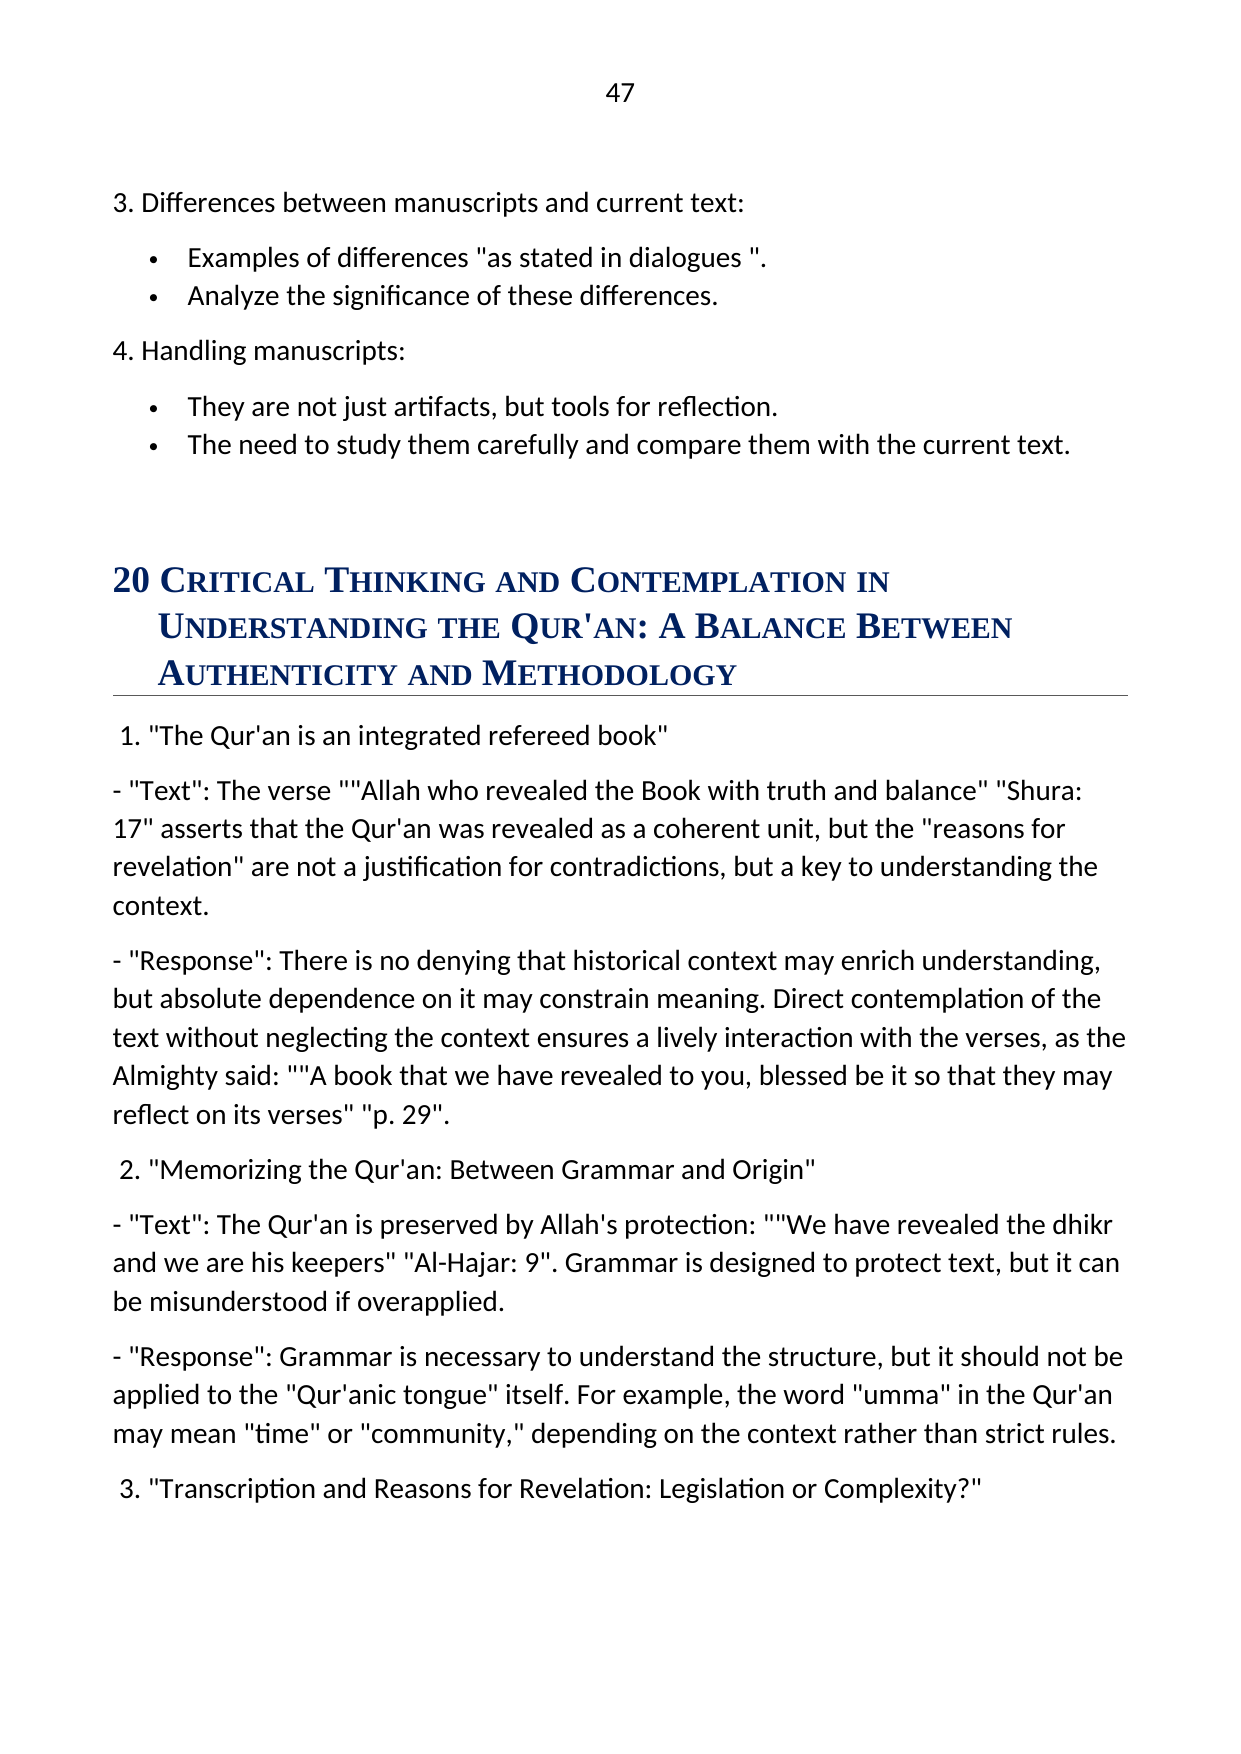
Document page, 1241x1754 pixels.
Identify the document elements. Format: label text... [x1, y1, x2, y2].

list The need to study them carefully and compare them with the current text. [150, 426, 1128, 462]
text 4. Handling manuscripts: [112, 332, 1128, 368]
list Examples of differences "as stated in dialogues ". [150, 239, 1128, 274]
text 2. "Memorizing the Qur'an: Between Grammar and Origin" [112, 1151, 1128, 1187]
list Analyze the significance of these differences. [150, 277, 1128, 313]
text - "Text": The Qur'an is preserved by Allah's protection: ""We have revealed the dhikr and we are his keepers" "Al-Hajar: 9". Grammar is designed to protect text, but it can be misunderstood if overapplied. [112, 1206, 1128, 1318]
text - "Text": The verse ""Allah who revealed the Book with truth and balance" "Shura: 17" asserts that the Qur'an was revealed as a coherent unit, but the "reasons for revelation" are not a justification for contradictions, but a key to understanding the context. [112, 772, 1128, 923]
text - "Response": Grammar is necessary to understand the structure, but it should not be applied to the "Qur'anic tongue" itself. For example, the word "umma" in the Qur'an may mean "time" or "community," depending on the context rather than strict rules. [112, 1338, 1128, 1451]
text 1. "The Qur'an is an integrated refereed book" [112, 717, 1128, 752]
text 3. Differences between manuscripts and current text: [112, 184, 1128, 219]
text - "Response": There is no denying that historical context may enrich understanding, but absolute dependence on it may constrain meaning. Direct contemplation of the text without neglecting the context ensures a lively interaction with the verses, as the Almighty said: ""A book that we have revealed to you, blessed be it so that they may reflect on its verses" "p. 29". [112, 942, 1128, 1131]
text 3. "Transcription and Reasons for Revelation: Legislation or Complexity?" [112, 1470, 1128, 1506]
list They are not just artifacts, but tools for reflection. [150, 388, 1128, 423]
subtitle Critical Thinking and Contemplation in Understanding the Qur'an: A Balance Between Authenticity and Methodology [112, 557, 1128, 696]
